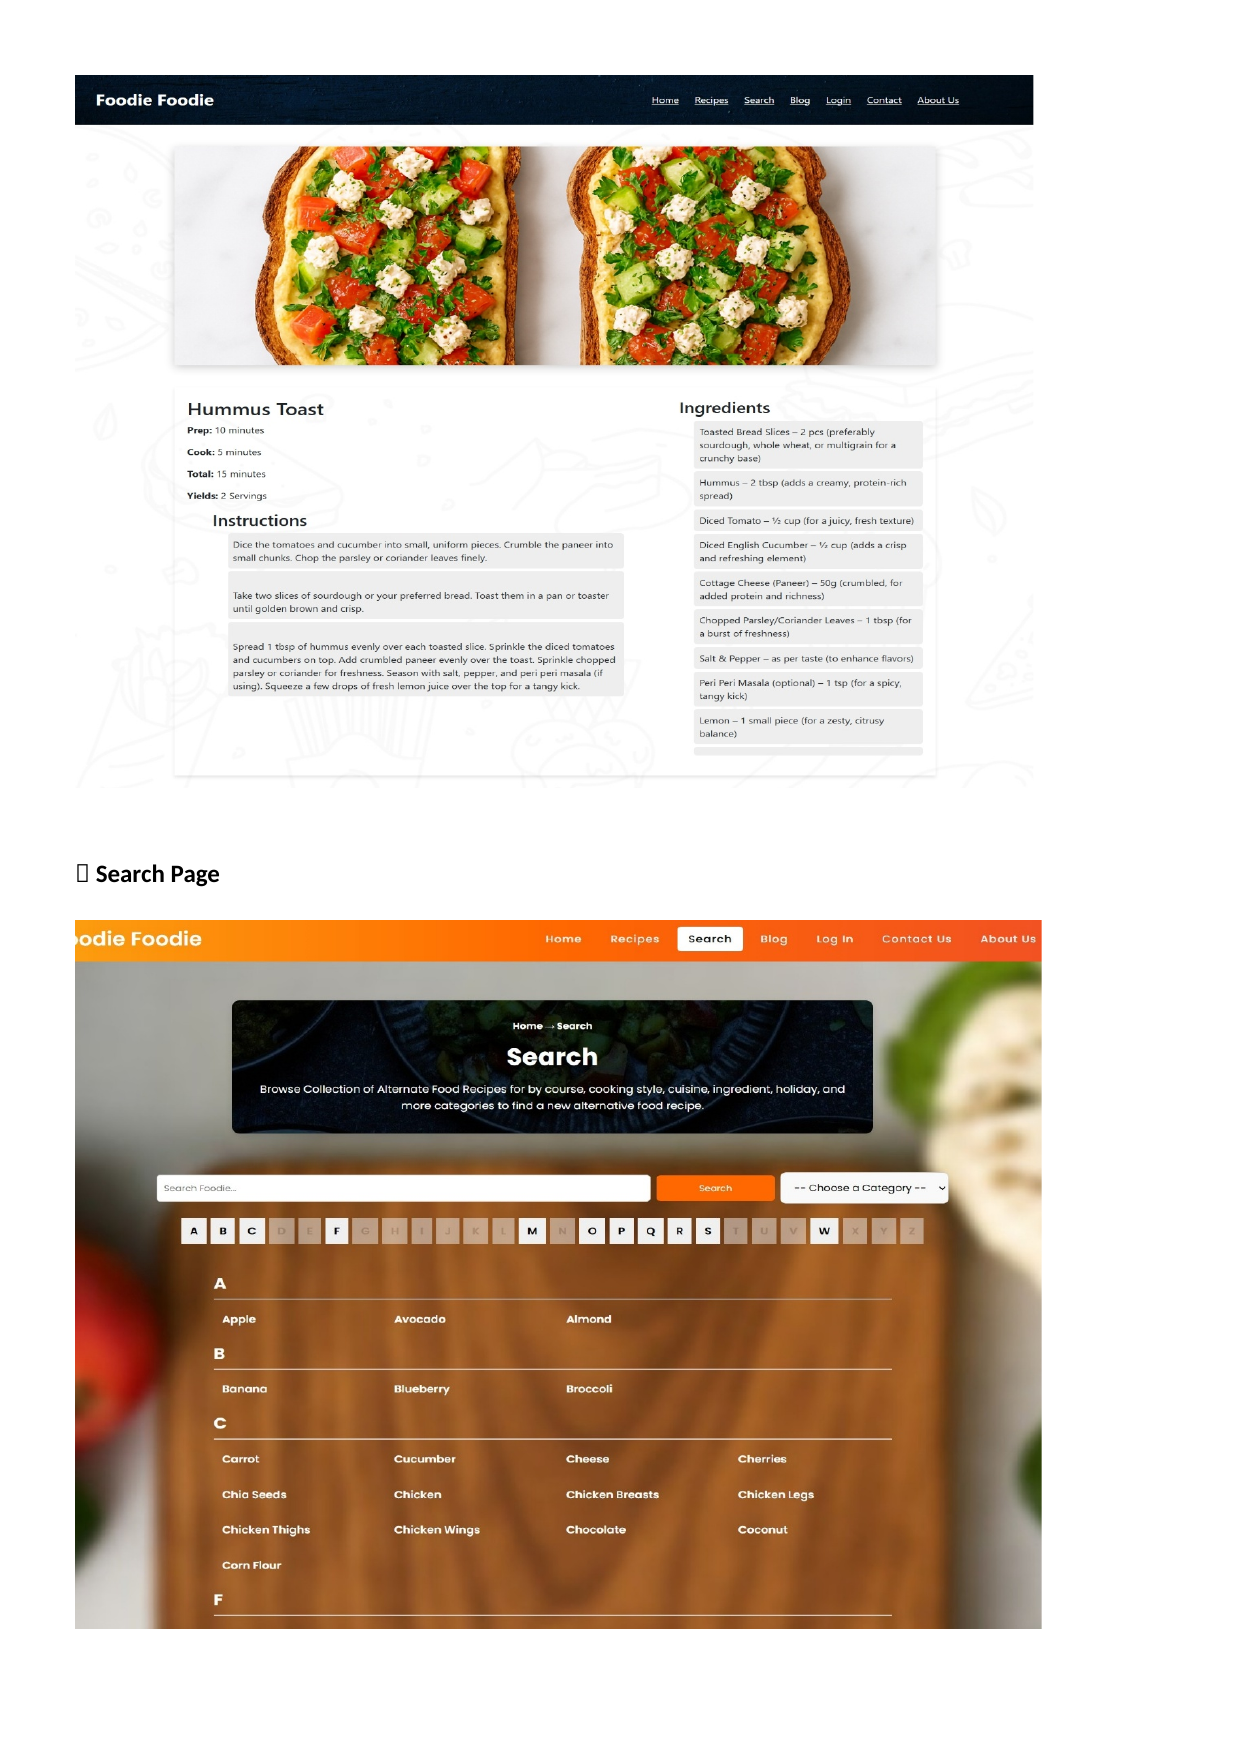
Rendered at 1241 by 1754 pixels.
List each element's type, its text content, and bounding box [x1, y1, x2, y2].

text 🔹 Search Page [75, 856, 1165, 890]
picture [75, 920, 1042, 1629]
picture [75, 75, 1034, 788]
